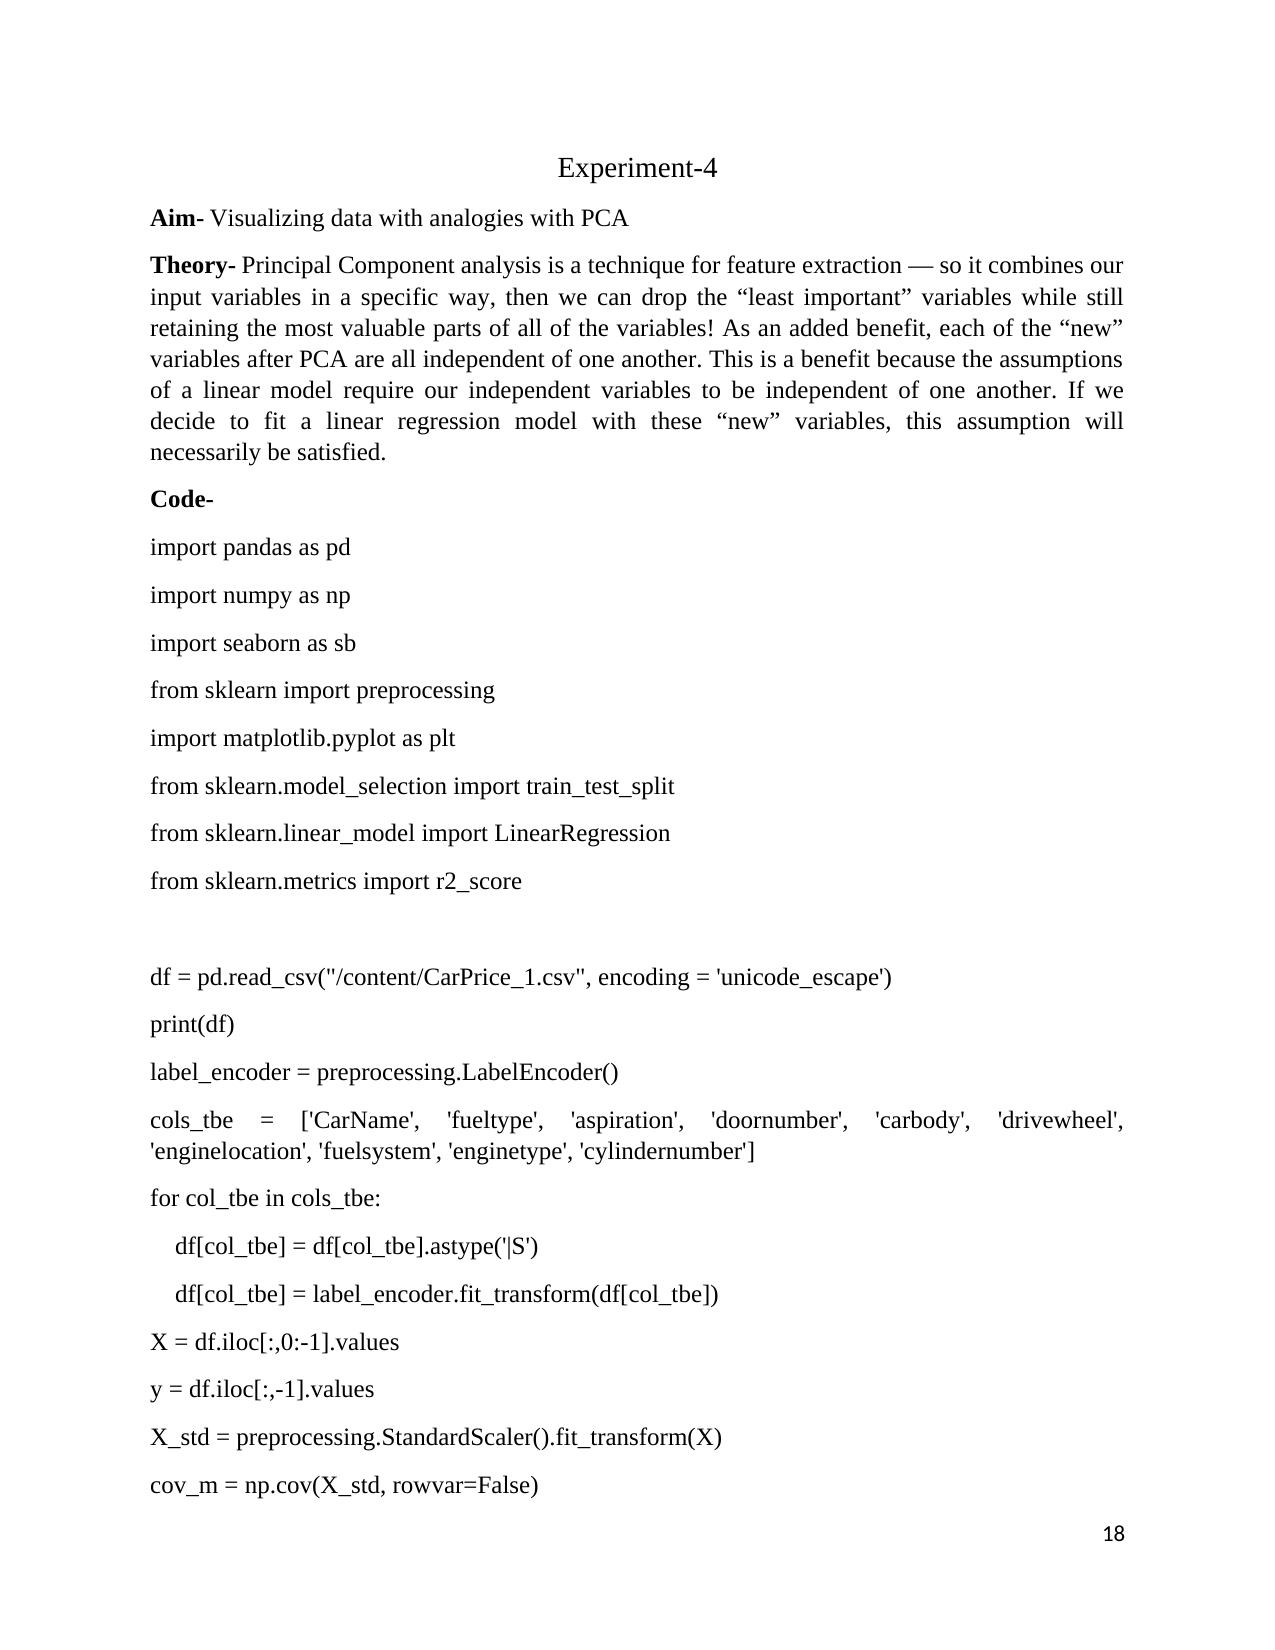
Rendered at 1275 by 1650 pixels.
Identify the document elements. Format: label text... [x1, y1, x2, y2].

text import numpy as np [150, 580, 1125, 609]
text df[col_tbe] = label_encoder.fit_transform(df[col_tbe]) [150, 1279, 1125, 1308]
text Aim- Visualizing data with analogies with PCA [150, 203, 1125, 232]
text Code- [150, 484, 1125, 513]
text import seaborn as sb [150, 628, 1125, 656]
text Theory- Principal Component analysis is a technique for feature extraction — so it combines our input variables in a specific way, then we can drop the “least important” variables while still retaining the most valuable parts of all of the variables! As an added benefit, each of the “new” variables after PCA are all independent of one another. This is a benefit because the assumptions of a linear model require our independent variables to be independent of one another. If we decide to fit a linear regression model with these “new” variables, this assumption will necessarily be satisfied. [150, 251, 1125, 466]
text y = df.iloc[:,-1].values [150, 1374, 1125, 1403]
text df = pd.read_csv("/content/CarPrice_1.csv", encoding = 'unicode_escape') [150, 962, 1125, 990]
text print(df) [150, 1009, 1125, 1038]
text import matplotlib.pyplot as plt [150, 723, 1125, 752]
text Experiment-4 [150, 150, 1125, 183]
text from sklearn.metrics import r2_score [150, 866, 1125, 895]
text import pandas as pd [150, 532, 1125, 561]
text label_encoder = preprocessing.LabelEncoder() [150, 1057, 1125, 1086]
text for col_tbe in cols_tbe: [150, 1183, 1125, 1212]
text X = df.iloc[:,0:-1].values [150, 1327, 1125, 1355]
text X_std = preprocessing.StandardScaler().fit_transform(X) [150, 1422, 1125, 1451]
text from sklearn.linear_model import LinearRegression [150, 818, 1125, 847]
text cols_tbe = ['CarName', 'fueltype', 'aspiration', 'doornumber', 'carbody', 'drivewheel', 'enginelocation', 'fuelsystem', 'enginetype', 'cylindernumber'] [150, 1105, 1125, 1164]
text from sklearn.model_selection import train_test_split [150, 771, 1125, 799]
text df[col_tbe] = df[col_tbe].astype('|S') [150, 1231, 1125, 1260]
text cov_m = np.cov(X_std, rowvar=False) [150, 1470, 1125, 1498]
text from sklearn import preprocessing [150, 675, 1125, 704]
